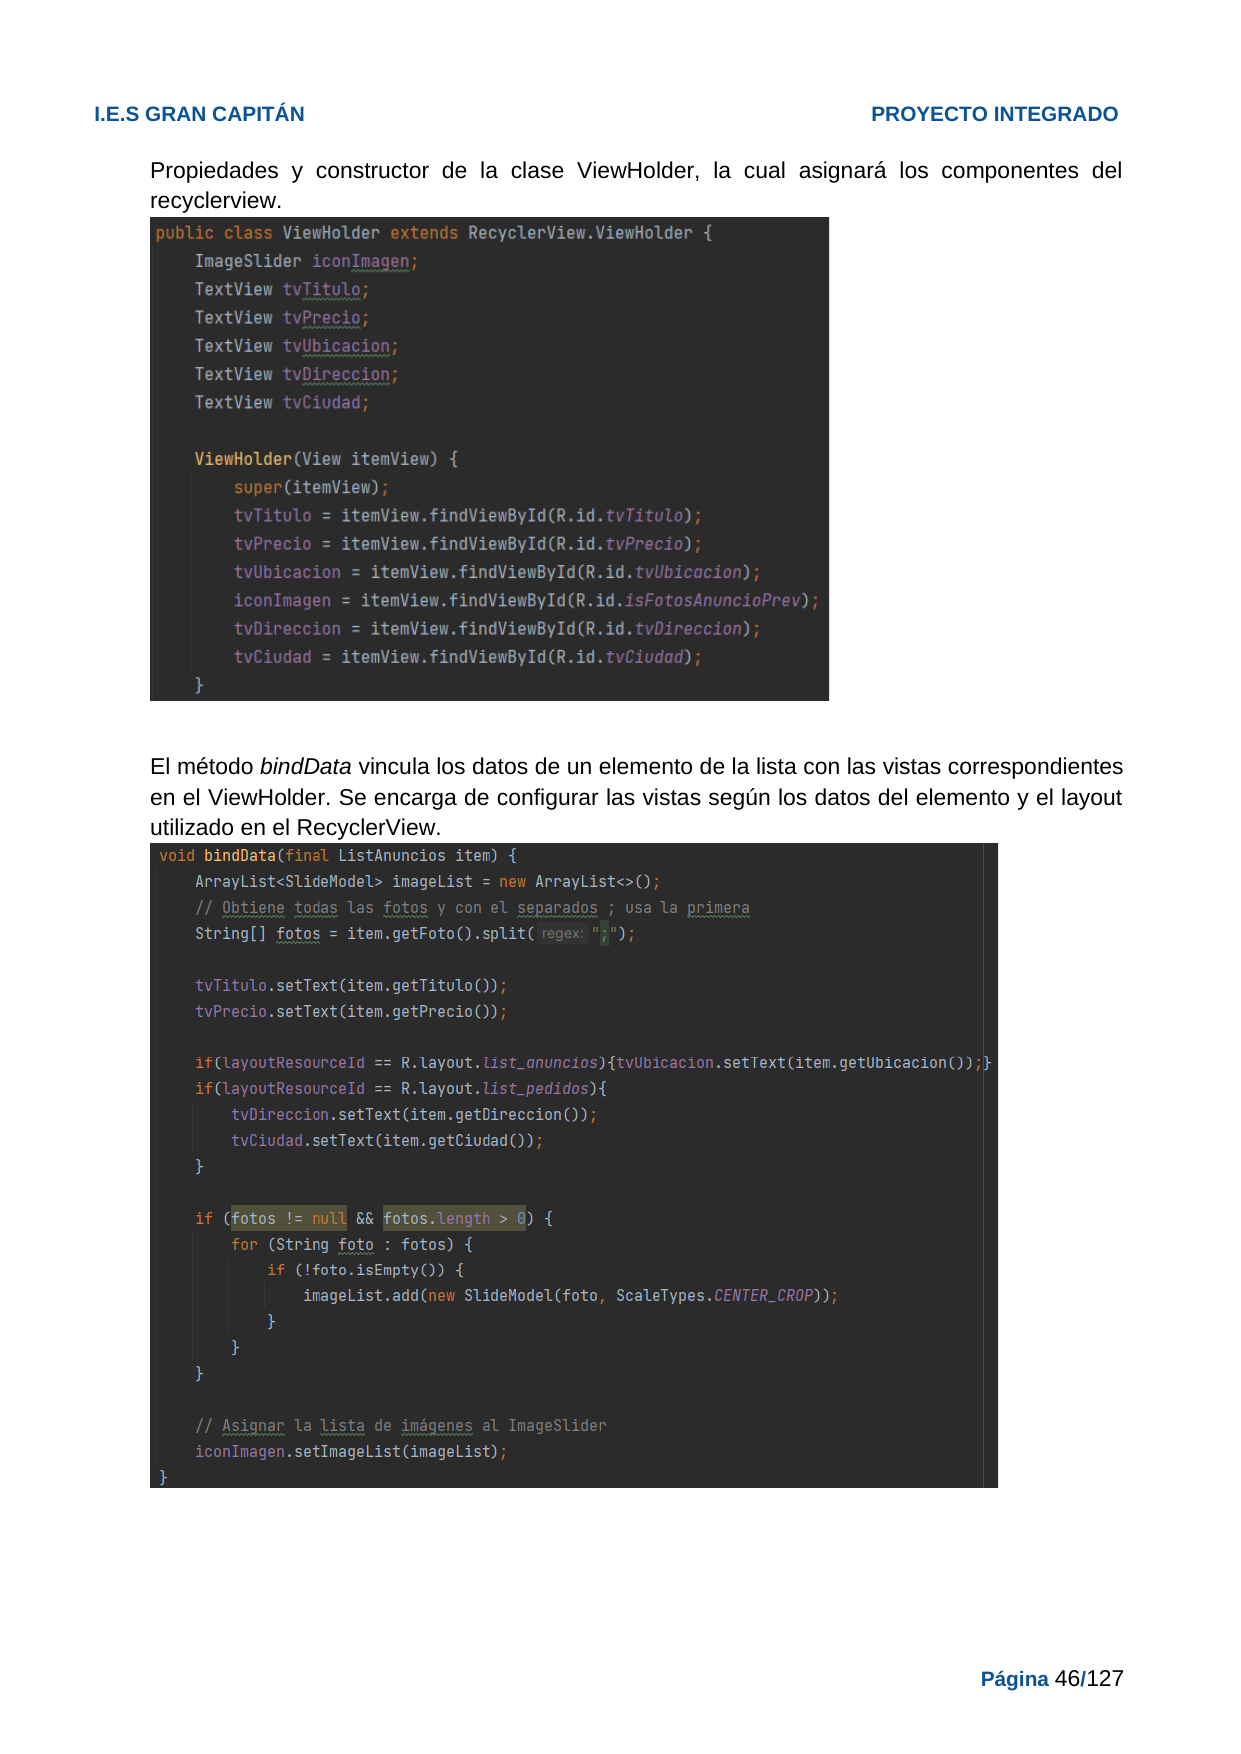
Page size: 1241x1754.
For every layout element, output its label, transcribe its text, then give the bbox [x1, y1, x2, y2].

text El método bindData vincula los datos de un elemento de la lista con las vistas correspondientes en el ViewHolder. Se encarga de configurar las vistas según los datos del elemento y el layout utilizado en el RecyclerView. [150, 753, 1124, 840]
picture [150, 217, 830, 701]
picture [150, 843, 999, 1488]
text Propiedades y constructor de la clase ViewHolder, la cual asignará los componentes del recyclerview. [150, 157, 1124, 214]
